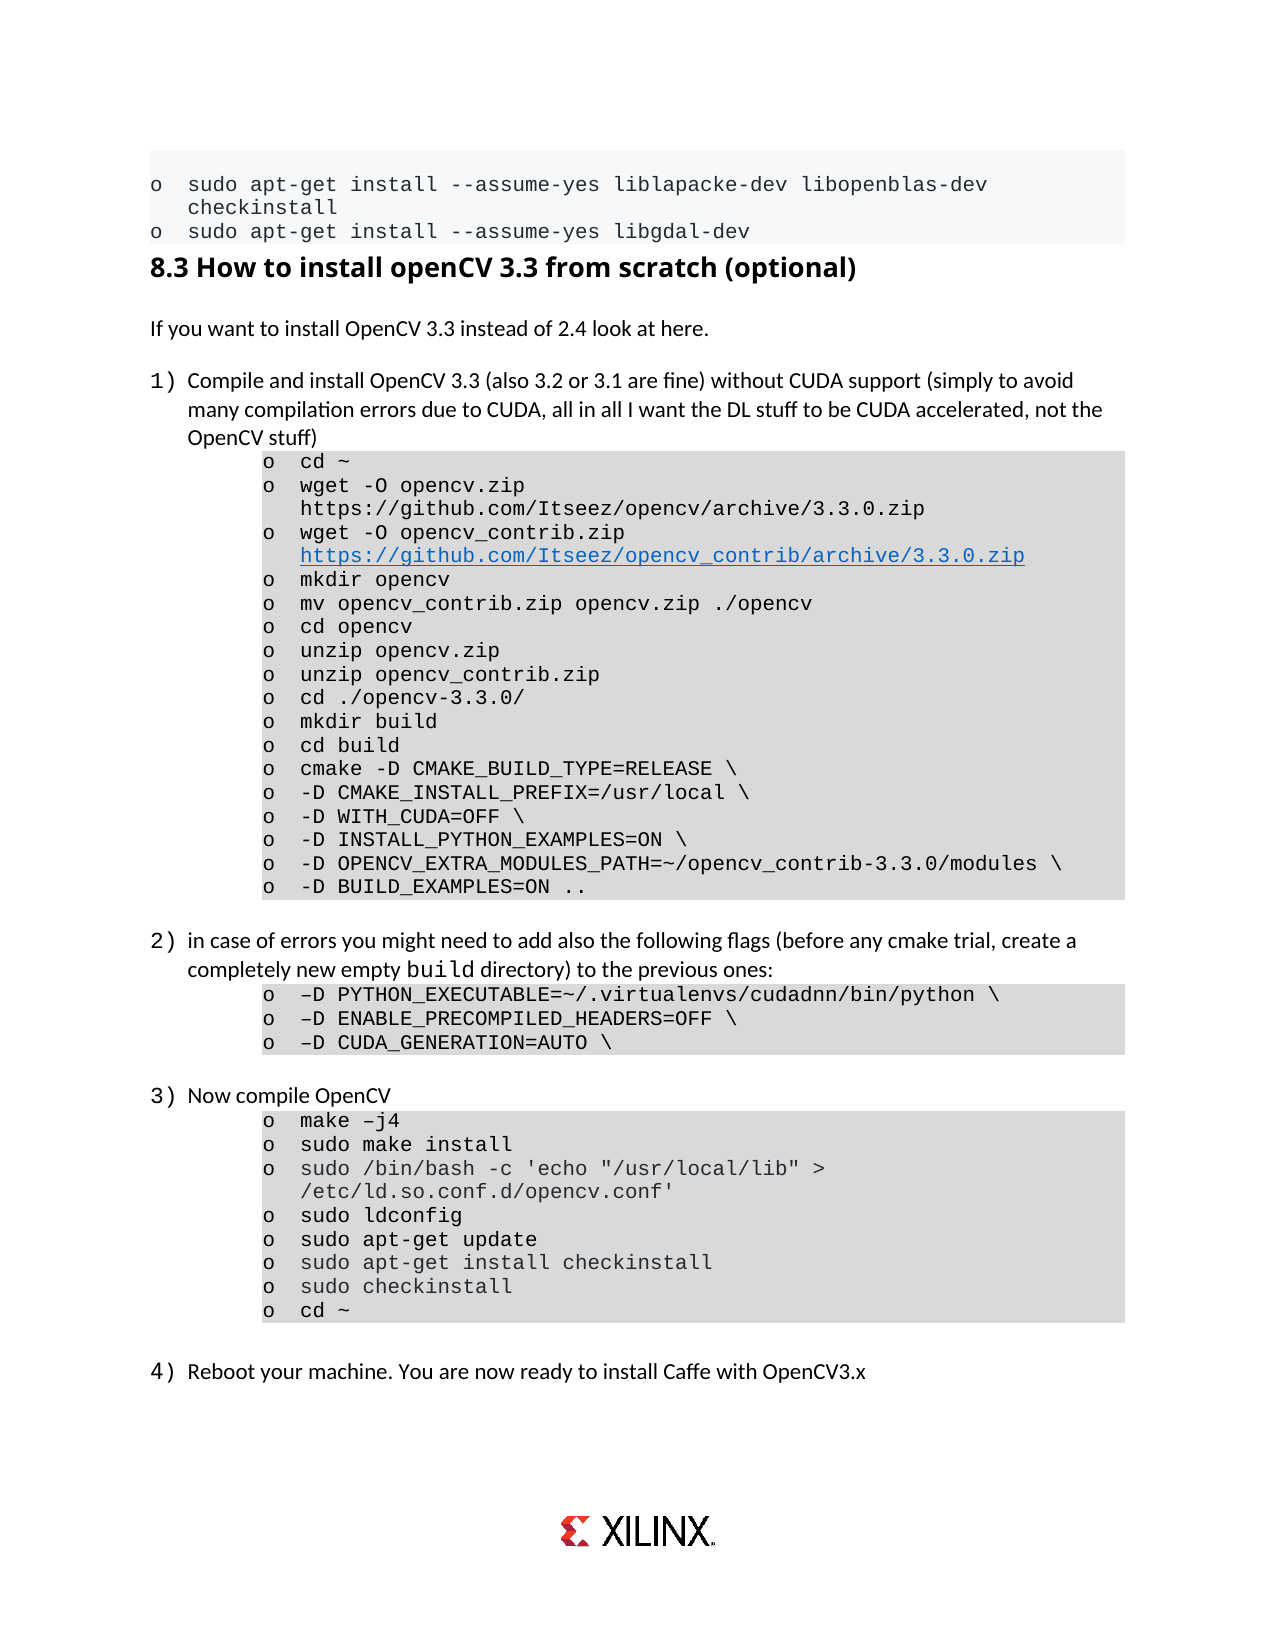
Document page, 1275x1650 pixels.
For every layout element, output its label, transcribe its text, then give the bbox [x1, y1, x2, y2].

list unzip opencv_contrib.zip [262, 664, 1125, 687]
list sudo apt-get install --assume-yes liblapacke-dev libopenblas-dev checkinstall [150, 174, 1125, 221]
list -D CMAKE_INSTALL_PREFIX=/usr/local \ [262, 782, 1125, 806]
list Now compile OpenCV [150, 1081, 1125, 1111]
list cmake -D CMAKE_BUILD_TYPE=RELEASE \ [262, 758, 1125, 782]
list cd opencv [262, 616, 1125, 640]
list unzip opencv.zip [262, 640, 1125, 664]
list sudo apt-get install checkinstall [262, 1252, 1125, 1276]
list -D BUILD_EXAMPLES=ON .. [262, 877, 1125, 900]
list cd ~ [262, 451, 1125, 474]
list mv opencv_contrib.zip opencv.zip ./opencv [262, 593, 1125, 616]
list sudo make install [262, 1134, 1125, 1158]
list cd build [262, 735, 1125, 758]
picture [559, 1515, 716, 1547]
list in case of errors you might need to add also the following flags (before any cmake trial, create a completely new empty build directory) to the previous ones: [150, 926, 1125, 984]
list cd ./opencv-3.3.0/ [262, 687, 1125, 711]
list cd ~ [262, 1300, 1125, 1323]
list wget -O opencv_contrib.zip https://github.com/Itseez/opencv_contrib/archive/3.3.0.zip [262, 522, 1125, 569]
list Reboot your machine. You are now ready to install Caffe with OpenCV3.x [150, 1354, 1125, 1386]
text If you want to install OpenCV 3.3 instead of 2.4 look at here. [150, 314, 1125, 342]
subtitle 8.3 How to install openCV 3.3 from scratch (optional) [150, 249, 1125, 286]
list –D ENABLE_PRECOMPILED_HEADERS=OFF \ [262, 1008, 1125, 1032]
list sudo /bin/bash -c 'echo "/usr/local/lib" > /etc/ld.so.conf.d/opencv.conf' [262, 1158, 1125, 1205]
list mkdir opencv [262, 569, 1125, 593]
list wget -O opencv.zip https://github.com/Itseez/opencv/archive/3.3.0.zip [262, 474, 1125, 522]
list Compile and install OpenCV 3.3 (also 3.2 or 3.1 are fine) without CUDA support (simply to avoid many compilation errors due to CUDA, all in all I want the DL stuff to be CUDA accelerated, not the OpenCV stuff) [150, 366, 1125, 451]
list sudo apt-get update [262, 1229, 1125, 1252]
list sudo apt-get install --assume-yes libgdal-dev [150, 221, 1125, 244]
list –D PYTHON_EXECUTABLE=~/.virtualenvs/cudadnn/bin/python \ [262, 984, 1125, 1008]
list make –j4 [262, 1111, 1125, 1134]
list sudo ldconfig [262, 1205, 1125, 1229]
list mkdir build [262, 711, 1125, 735]
list -D OPENCV_EXTRA_MODULES_PATH=~/opencv_contrib-3.3.0/modules \ [262, 853, 1125, 877]
list -D WITH_CUDA=OFF \ [262, 806, 1125, 829]
list -D INSTALL_PYTHON_EXAMPLES=ON \ [262, 829, 1125, 853]
list –D CUDA_GENERATION=AUTO \ [262, 1032, 1125, 1055]
list sudo checkinstall [262, 1276, 1125, 1300]
